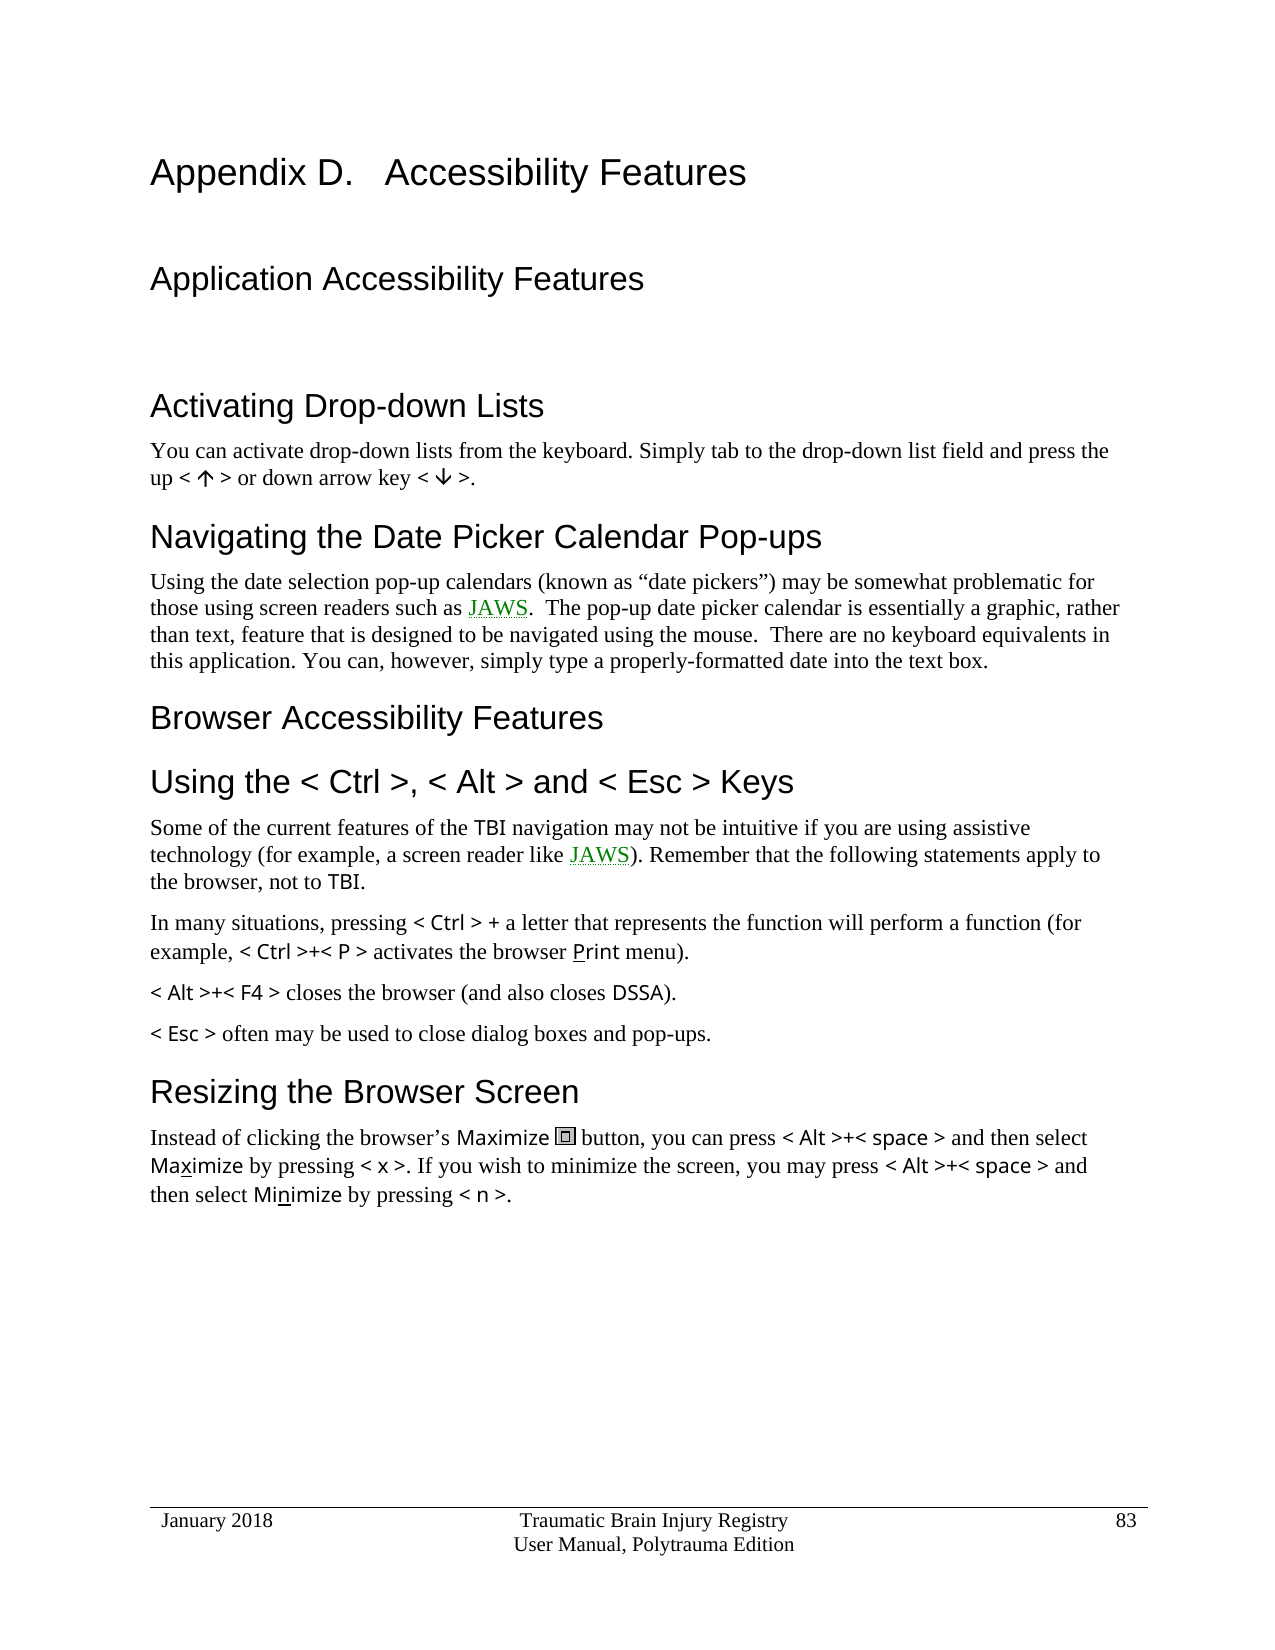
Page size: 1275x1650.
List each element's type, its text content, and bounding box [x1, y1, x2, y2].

text In many situations, pressing < Ctrl > + a letter that represents the function will perform a function (for example, < Ctrl >+< P > activates the browser Print menu). [150, 908, 1125, 965]
text < Alt >+< F4 > closes the browser (and also closes DSSA). [150, 978, 1125, 1006]
text Instead of clicking the browser’s Maximize button, you can press < Alt >+< space > and then select Maximize by pressing < x >. If you wish to minimize the screen, you may press < Alt >+< space > and then select Minimize by pressing < n >. [150, 1123, 1125, 1208]
text Browser Accessibility Features [150, 698, 1125, 737]
text Some of the current features of the TBI navigation may not be intuitive if you are using assistive technology (for example, a screen reader like JAWS). Remember that the following statements apply to the browser, not to TBI. [150, 813, 1125, 896]
text You can activate drop-down lists from the keyboard. Simply tab to the drop-down list field and press the up < > or down arrow key < >. [150, 437, 1125, 492]
text Application Accessibility Features [150, 259, 1125, 298]
text Using the date selection pop-up calendars (known as “date pickers”) may be somewhat problematic for those using screen readers such as JAWS. The pop-up date picker calendar is essentially a graphic, rather than text, feature that is designed to be navigated using the mouse. There are no keyboard equivalents in this application. You can, however, simply type a properly-formatted date into the text box. [150, 568, 1125, 673]
text Resizing the Browser Screen [150, 1072, 1125, 1111]
text < Esc > often may be used to close dialog boxes and pop-ups. [150, 1019, 1125, 1047]
picture [556, 1128, 574, 1144]
text Accessibility Features [150, 150, 1125, 193]
text Navigating the Date Picker Calendar Pop-ups [150, 517, 1125, 555]
text Activating Drop-down Lists [150, 386, 1125, 425]
text Using the < Ctrl >, < Alt > and < Esc > Keys [150, 762, 1125, 800]
